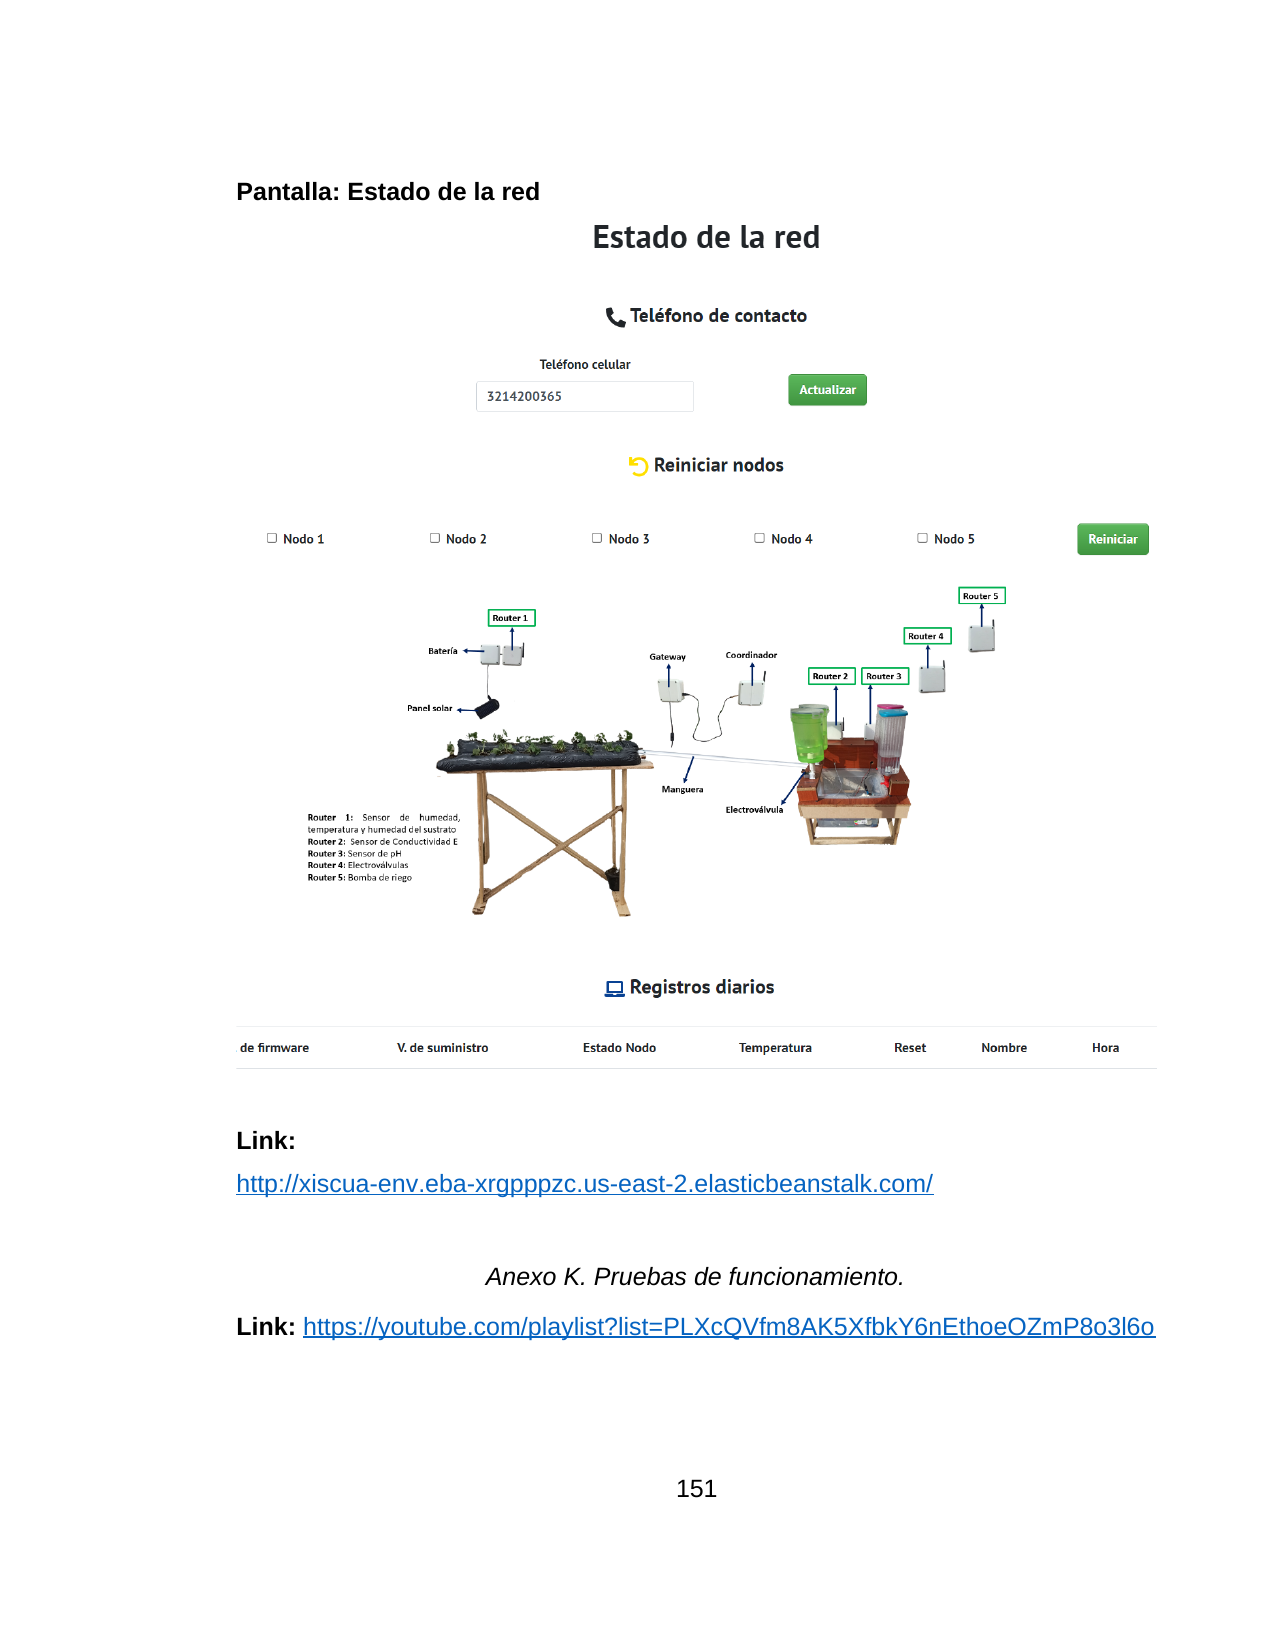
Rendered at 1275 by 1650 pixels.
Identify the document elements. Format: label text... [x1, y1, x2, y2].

picture [236, 220, 1157, 565]
text http://xiscua-env.eba-xrgpppzc.us-east-2.elasticbeanstalk.com/ [236, 1169, 1157, 1198]
text Link: [236, 1126, 1157, 1155]
picture [236, 578, 1157, 1069]
text Pantalla: Estado de la red [236, 177, 1157, 206]
text Link: https://youtube.com/playlist?list=PLXcQVfm8AK5XfbkY6nEthoeOZmP8o3l6o [236, 1312, 1157, 1340]
text Anexo K. Pruebas de funcionamiento. [236, 1262, 1157, 1291]
